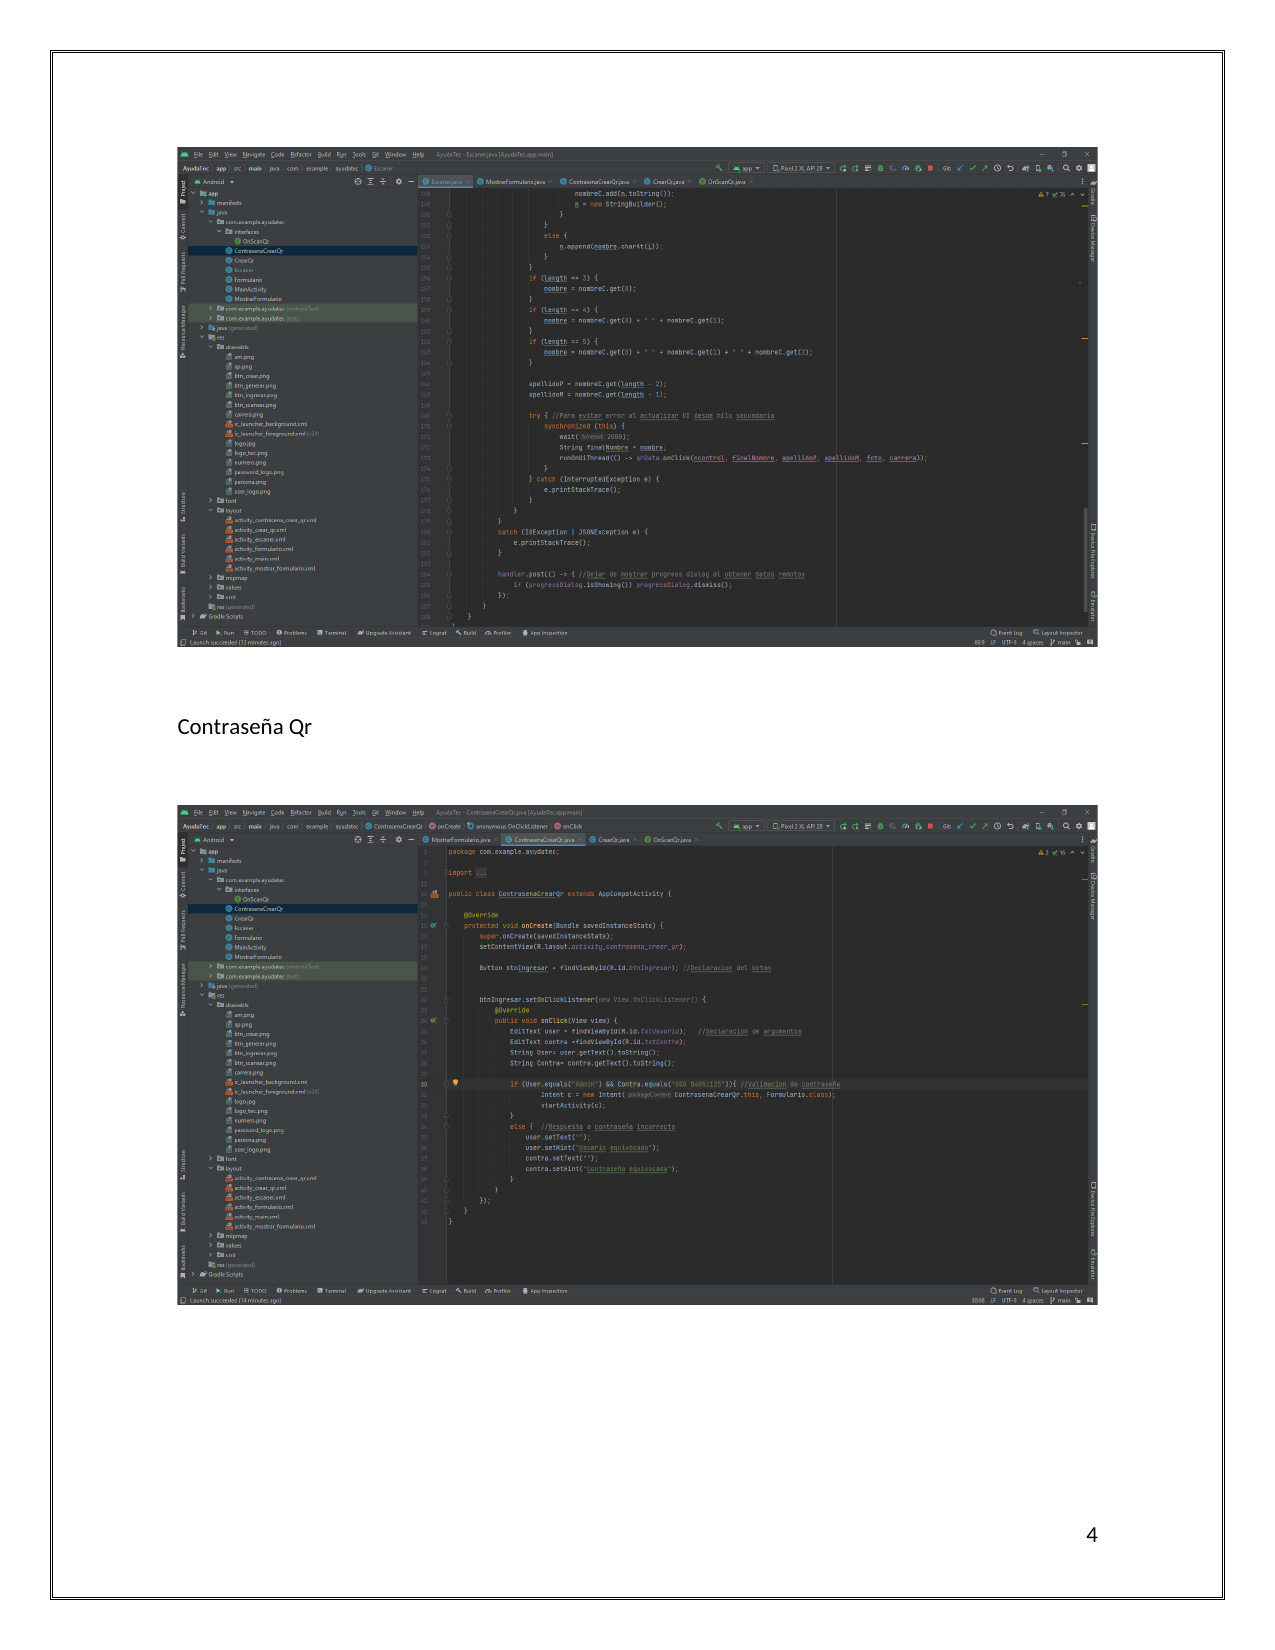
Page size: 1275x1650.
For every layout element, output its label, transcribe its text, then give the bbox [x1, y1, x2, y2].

picture [177, 147, 1098, 647]
picture [177, 805, 1098, 1305]
text Contraseña Qr [177, 712, 1098, 740]
